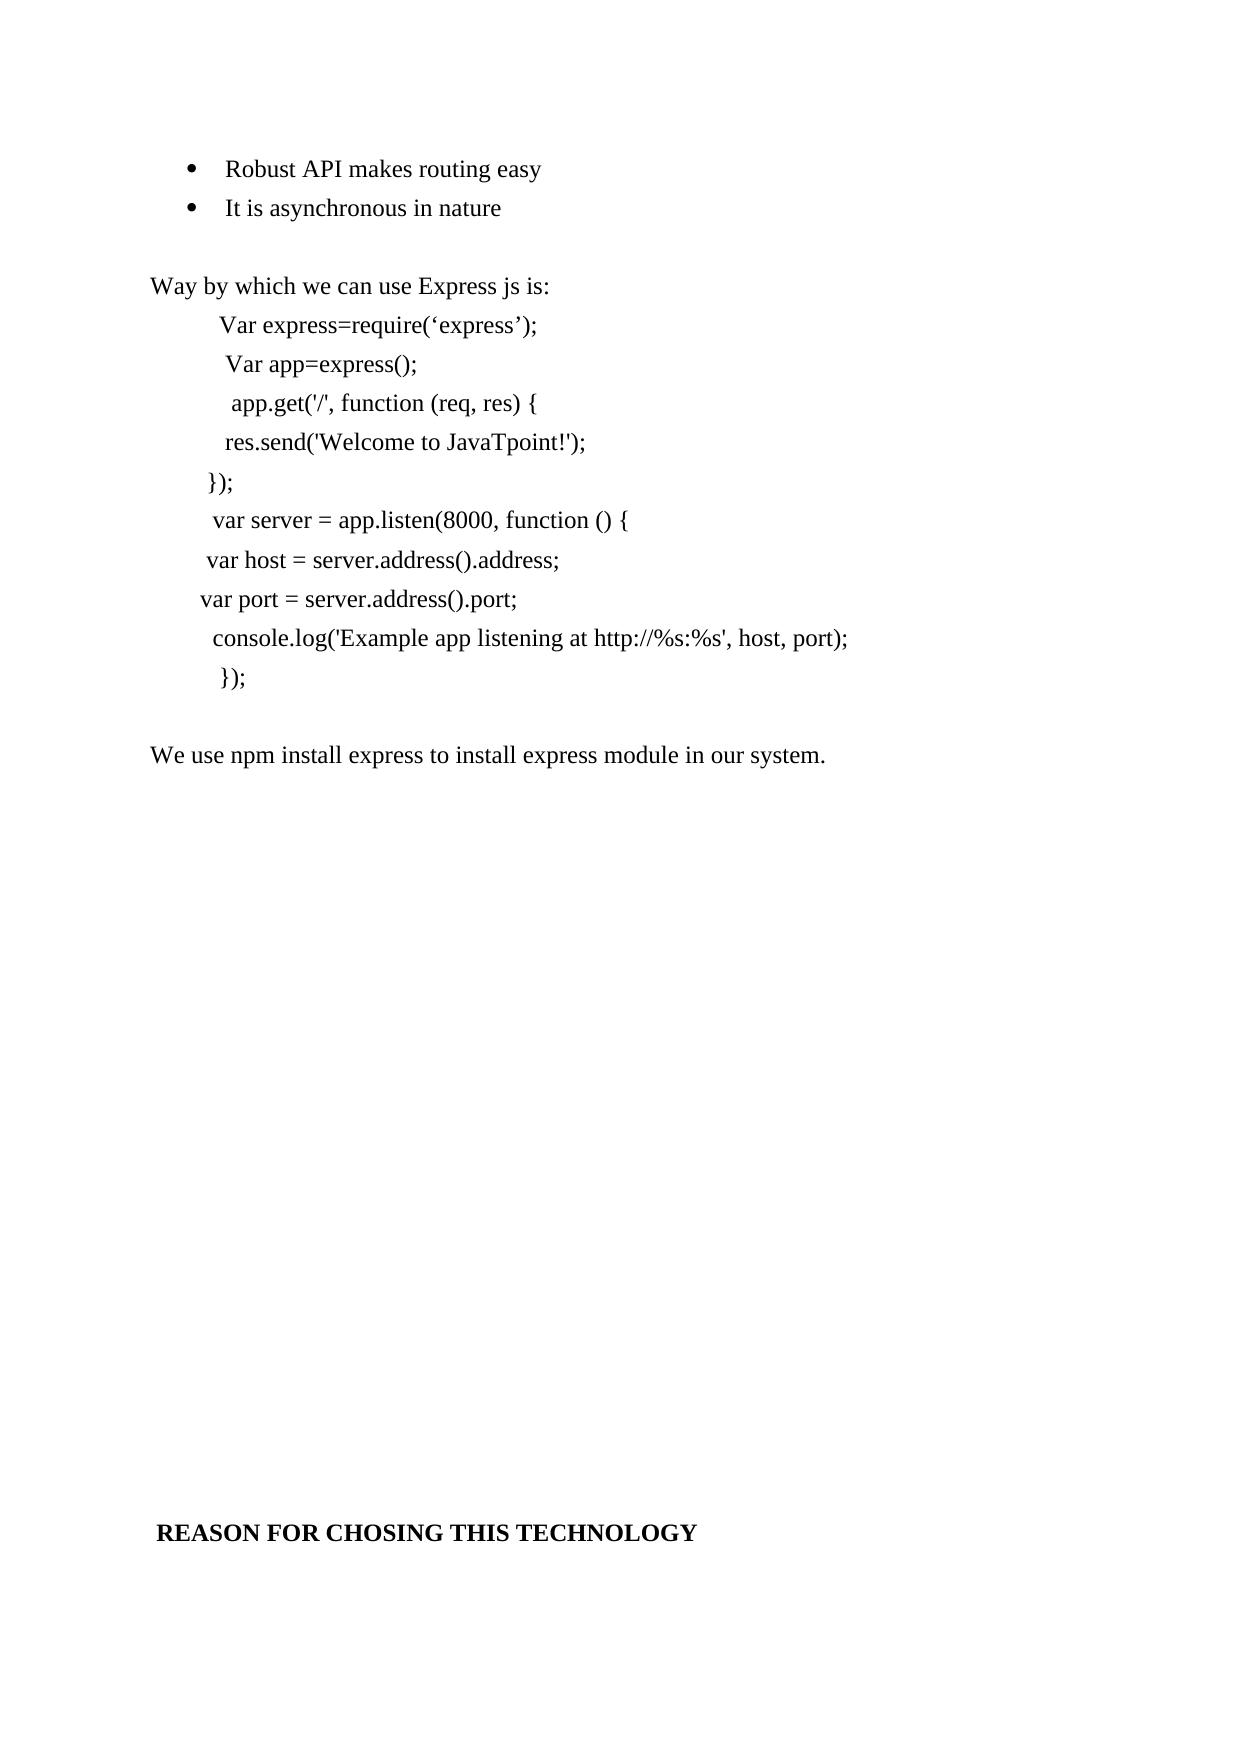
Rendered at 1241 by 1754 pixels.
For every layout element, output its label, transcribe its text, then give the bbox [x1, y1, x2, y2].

text }); [150, 658, 1090, 691]
text console.log('Example app listening at http://%s:%s', host, port); [150, 619, 1090, 652]
text Var express=require(‘express’); [150, 306, 1090, 339]
text We use npm install express to install express module in our system. [150, 736, 1090, 769]
text app.get('/', function (req, res) { [150, 384, 1090, 417]
list Robust API makes routing easy [187, 150, 1090, 183]
text res.send('Welcome to JavaTpoint!'); [150, 423, 1090, 456]
text var port = server.address().port; [150, 580, 1090, 612]
text var server = app.listen(8000, function () { [150, 502, 1090, 534]
text Way by which we can use Express js is: [150, 267, 1090, 300]
text Var app=express(); [150, 345, 1090, 378]
text var host = server.address().address; [150, 541, 1090, 573]
text }); [150, 462, 1090, 495]
text REASON FOR CHOSING THIS TECHNOLOGY [150, 1518, 1090, 1547]
list It is asynchronous in nature [187, 189, 1090, 222]
